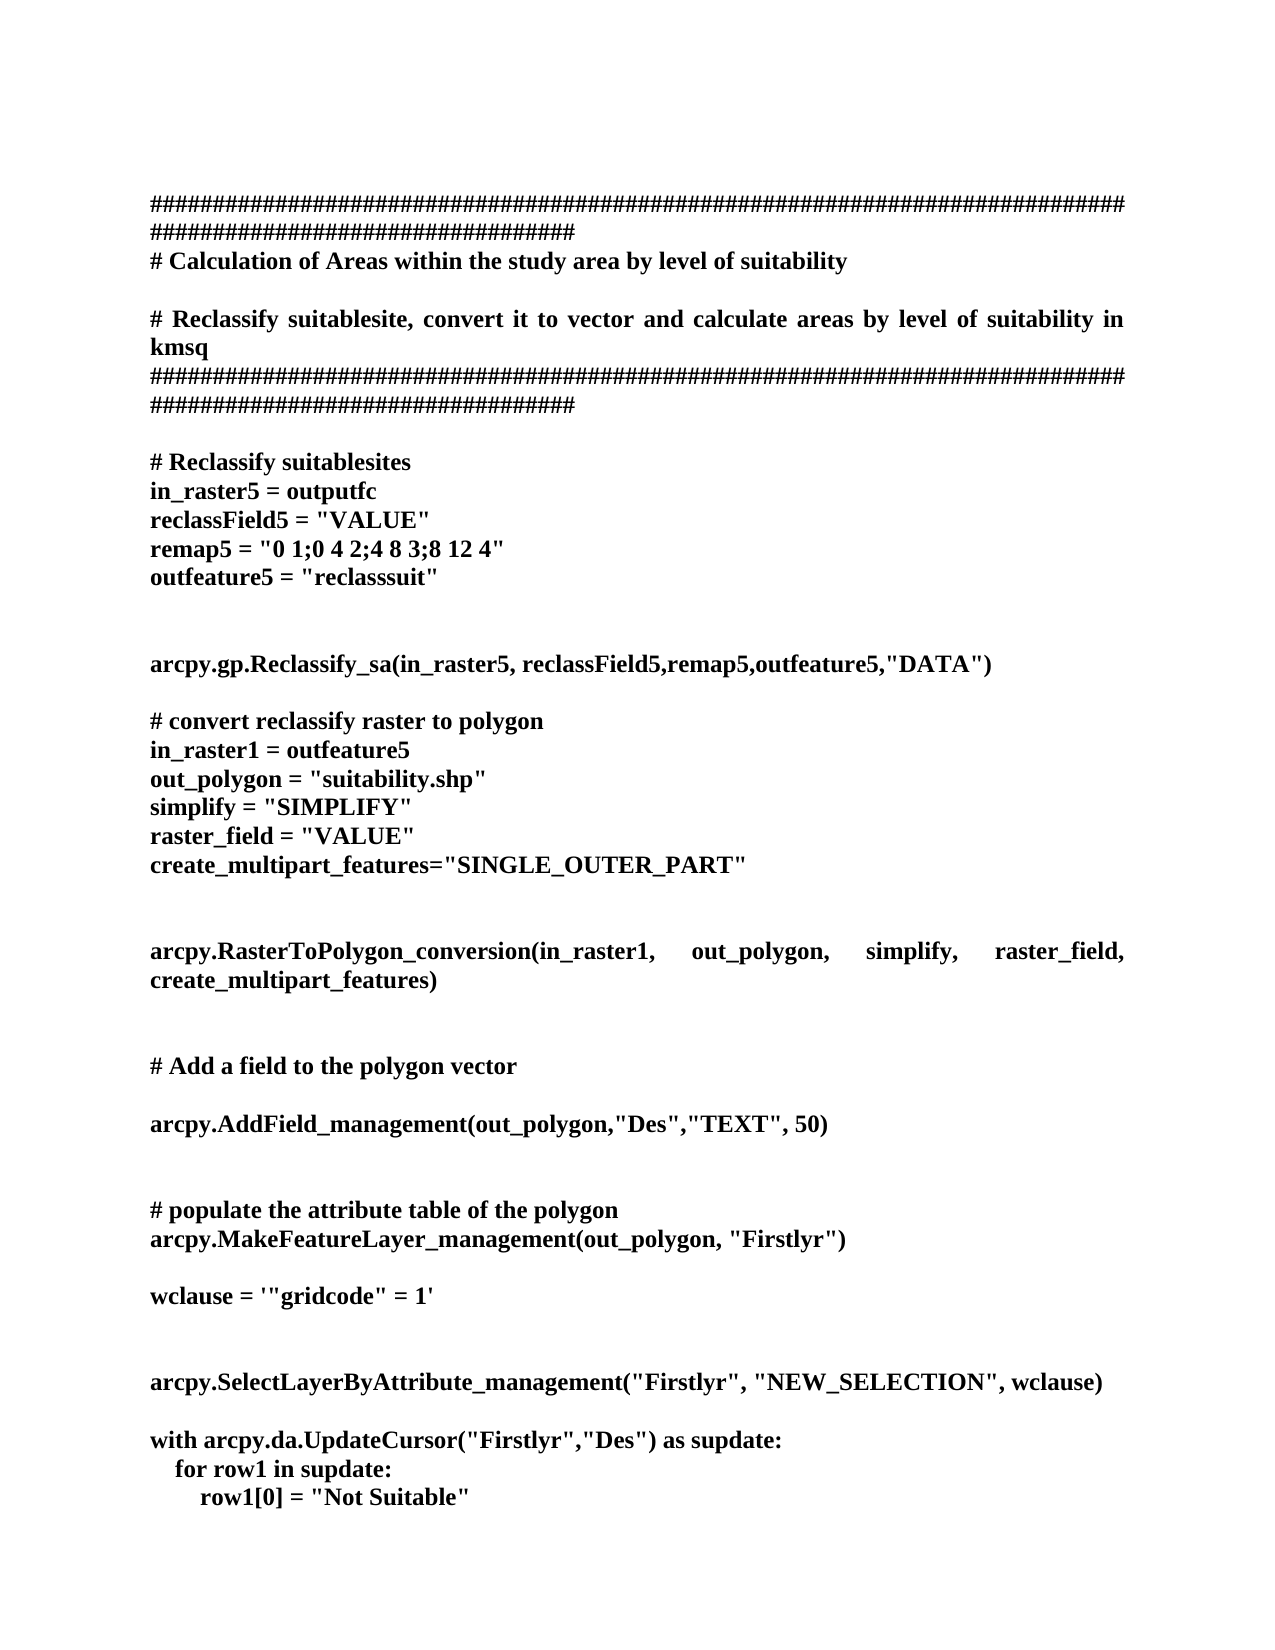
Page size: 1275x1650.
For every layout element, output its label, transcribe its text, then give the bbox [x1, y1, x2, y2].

text # Reclassify suitablesites [150, 447, 1125, 476]
text row1[0] = "Not Suitable" [150, 1482, 1125, 1511]
text for row1 in supdate: [150, 1454, 1125, 1482]
text # Calculation of Areas within the study area by level of suitability [150, 246, 1125, 275]
text # Reclassify suitablesite, convert it to vector and calculate areas by level of suitability in kmsq [150, 304, 1125, 361]
text ################################################################################################################ [150, 189, 1125, 246]
text create_multipart_features="SINGLE_OUTER_PART" [150, 850, 1125, 879]
text remap5 = "0 1;0 4 2;4 8 3;8 12 4" [150, 534, 1125, 562]
text arcpy.SelectLayerByAttribute_management("Firstlyr", "NEW_SELECTION", wclause) [150, 1367, 1125, 1396]
text arcpy.gp.Reclassify_sa(in_raster5, reclassField5,remap5,outfeature5,"DATA") [150, 649, 1125, 677]
text out_polygon = "suitability.shp" [150, 764, 1125, 792]
text arcpy.MakeFeatureLayer_management(out_polygon, "Firstlyr") [150, 1224, 1125, 1252]
text # Add a field to the polygon vector [150, 1051, 1125, 1080]
text ################################################################################################################ [150, 361, 1125, 419]
text outfeature5 = "reclasssuit" [150, 562, 1125, 591]
text in_raster5 = outputfc [150, 476, 1125, 505]
text arcpy.RasterToPolygon_conversion(in_raster1, out_polygon, simplify, raster_field, create_multipart_features) [150, 936, 1125, 994]
text wclause = '"gridcode" = 1' [150, 1281, 1125, 1310]
text reclassField5 = "VALUE" [150, 505, 1125, 534]
text arcpy.AddField_management(out_polygon,"Des","TEXT", 50) [150, 1109, 1125, 1137]
text in_raster1 = outfeature5 [150, 735, 1125, 764]
text simplify = "SIMPLIFY" [150, 792, 1125, 821]
text # convert reclassify raster to polygon [150, 706, 1125, 735]
text raster_field = "VALUE" [150, 821, 1125, 850]
text with arcpy.da.UpdateCursor("Firstlyr","Des") as supdate: [150, 1425, 1125, 1454]
text # populate the attribute table of the polygon [150, 1195, 1125, 1224]
